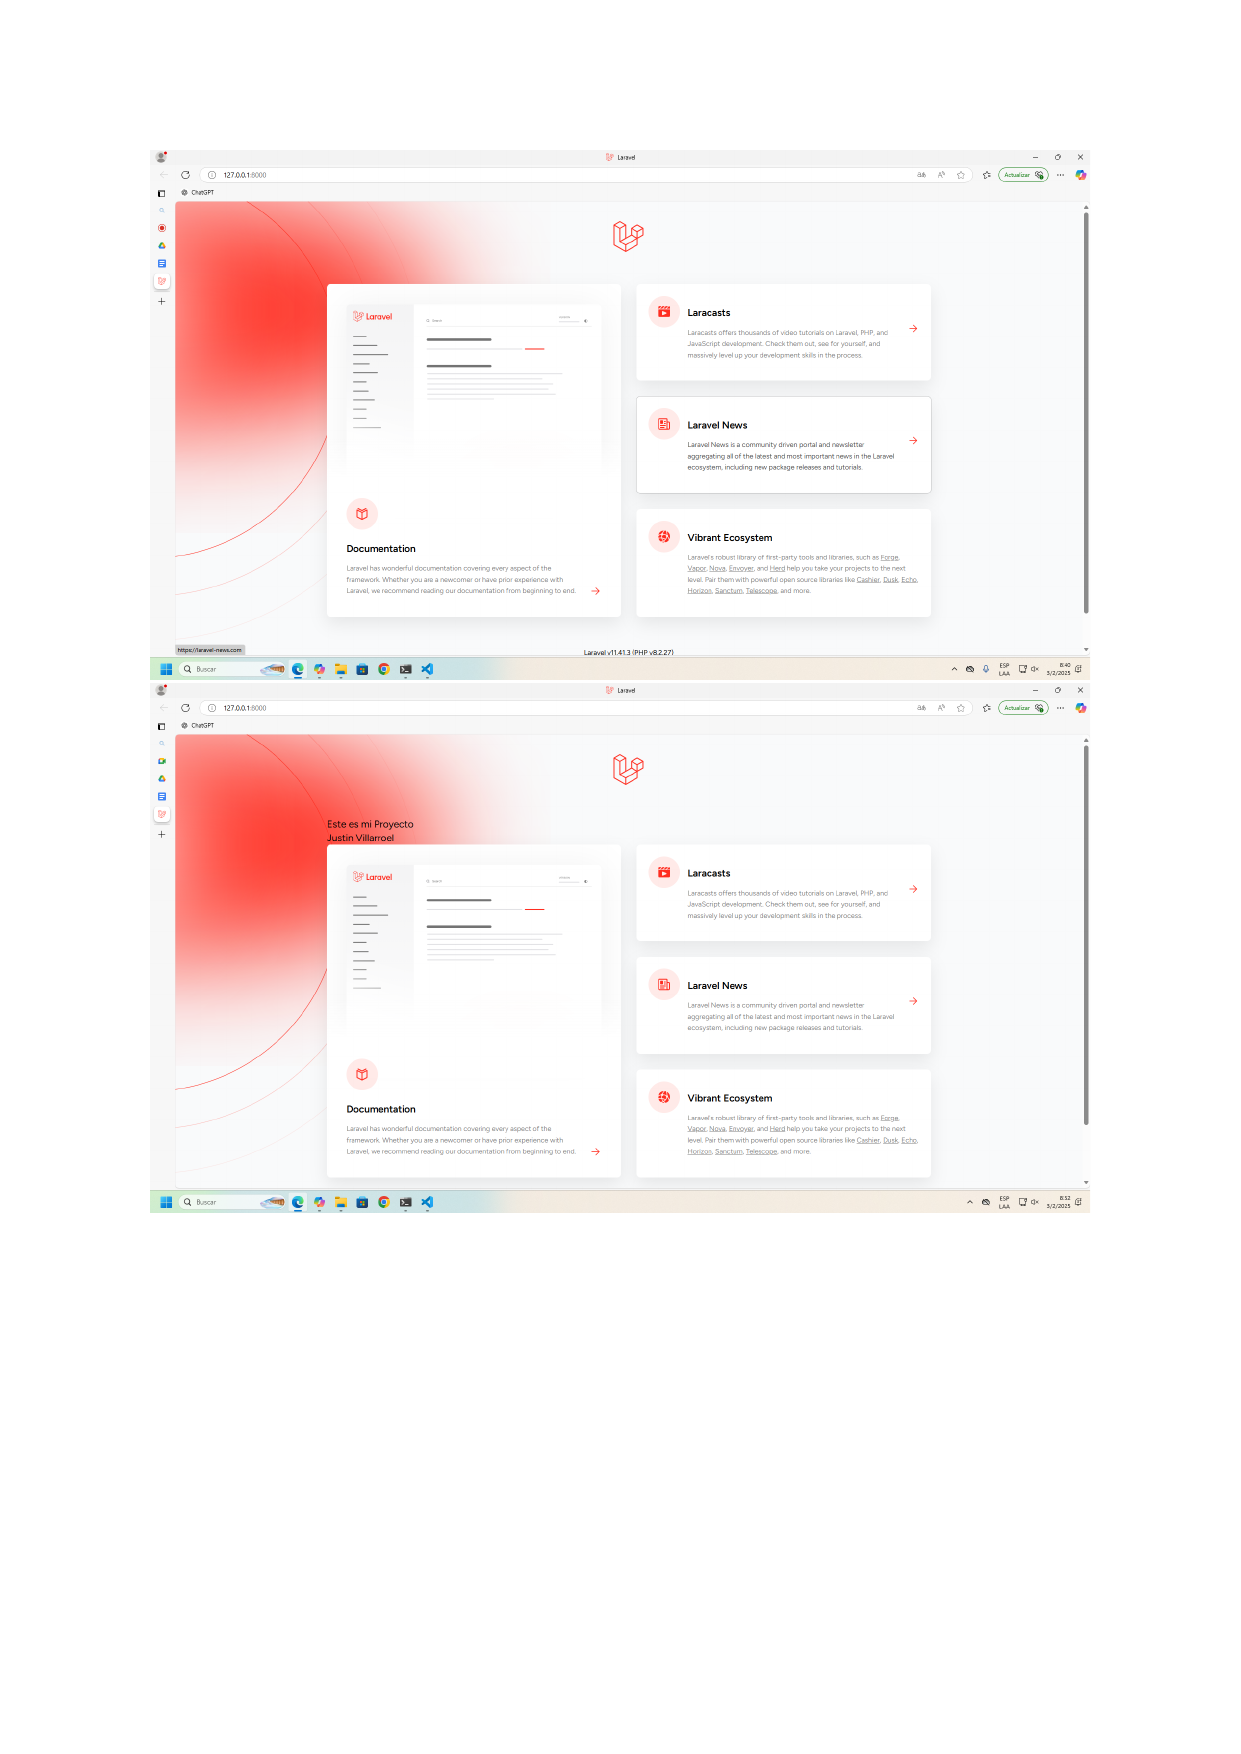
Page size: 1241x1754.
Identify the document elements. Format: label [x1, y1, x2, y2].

picture [150, 150, 1091, 680]
picture [150, 683, 1091, 1213]
